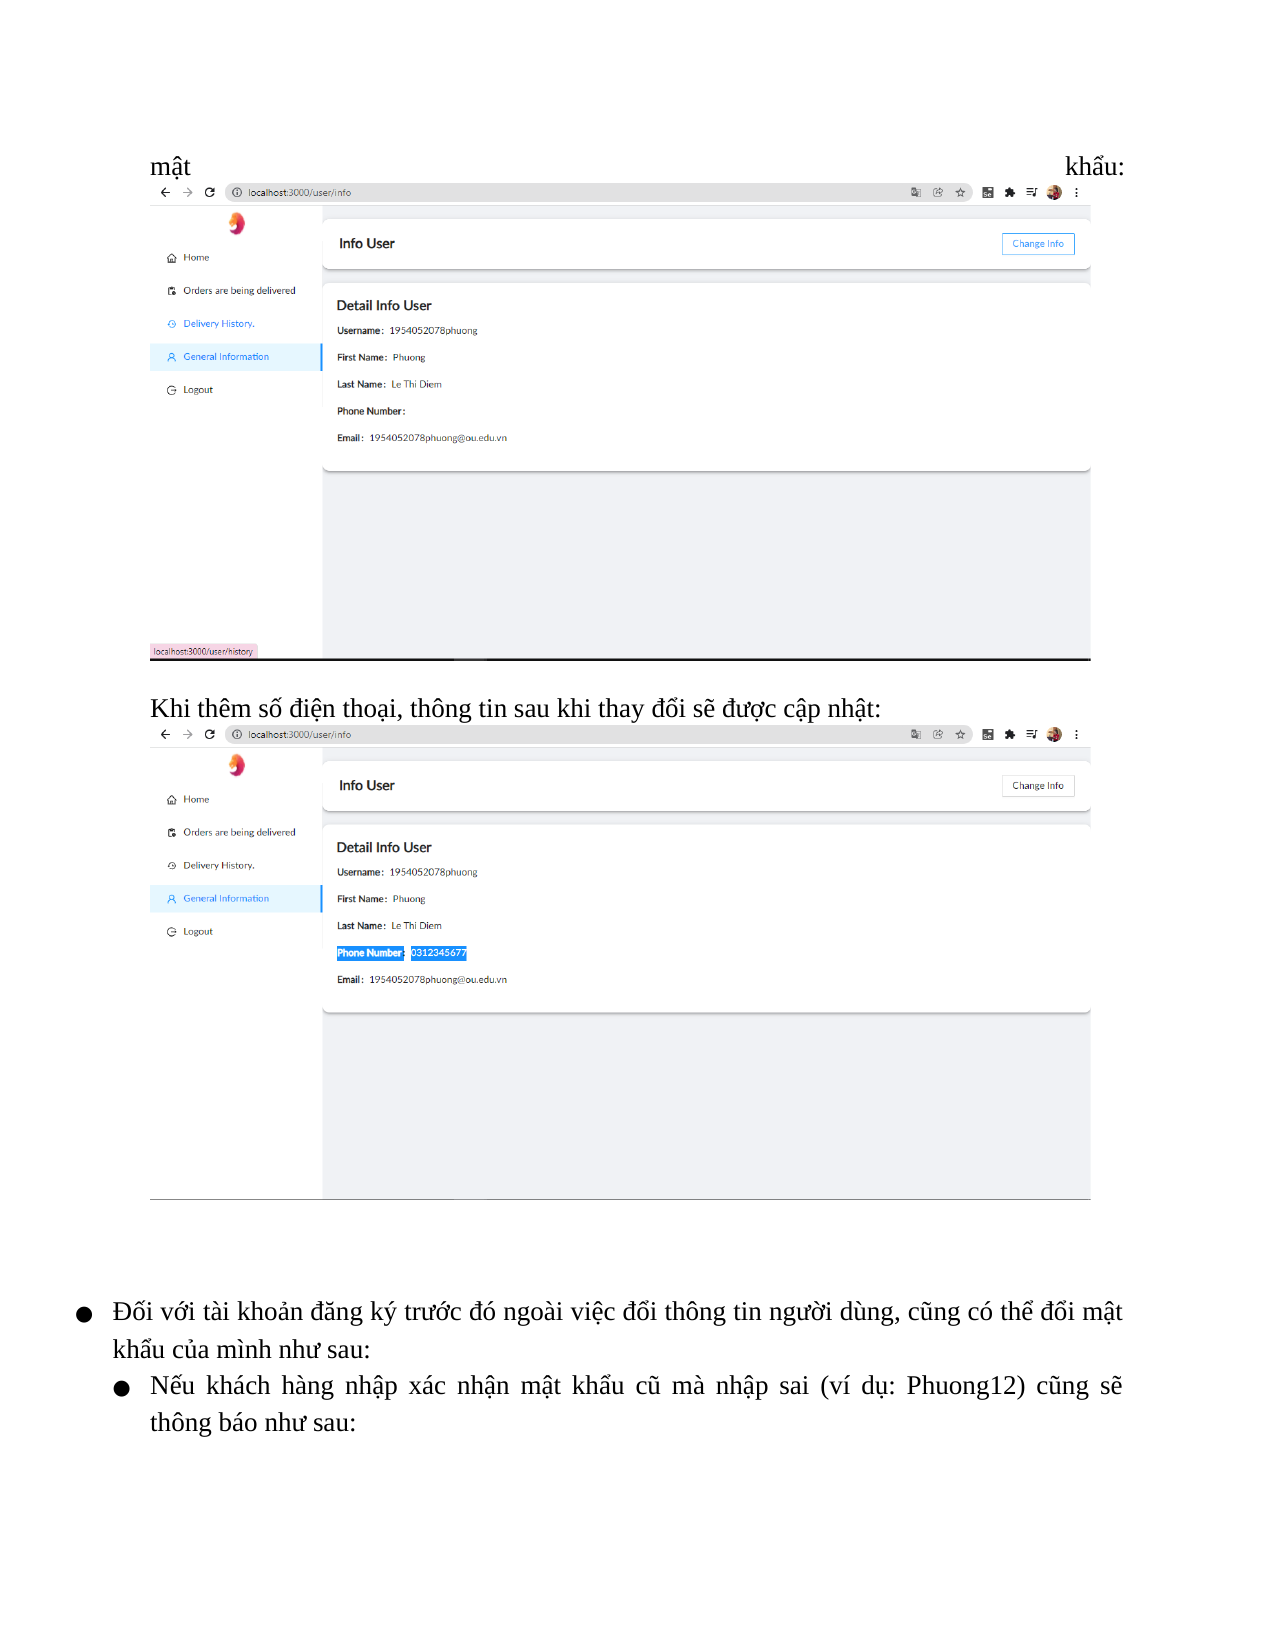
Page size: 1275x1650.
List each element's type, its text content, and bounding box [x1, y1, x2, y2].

list Nếu khách hàng nhập xác nhận mật khẩu cũ mà nhập sai (ví dụ: Phuong12) cũng sẽ thông báo như sau: [112, 1364, 1125, 1438]
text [150, 150, 1125, 661]
text Khi thêm số điện thoại, thông tin sau khi thay đổi sẽ được cập nhật: [150, 692, 1125, 723]
list Đối với tài khoản đăng ký trước đó ngoài việc đổi thông tin người dùng, cũng có thể đổi mật khẩu của mình như sau: [75, 1290, 1125, 1364]
picture [150, 181, 1091, 661]
picture [150, 723, 1091, 1200]
